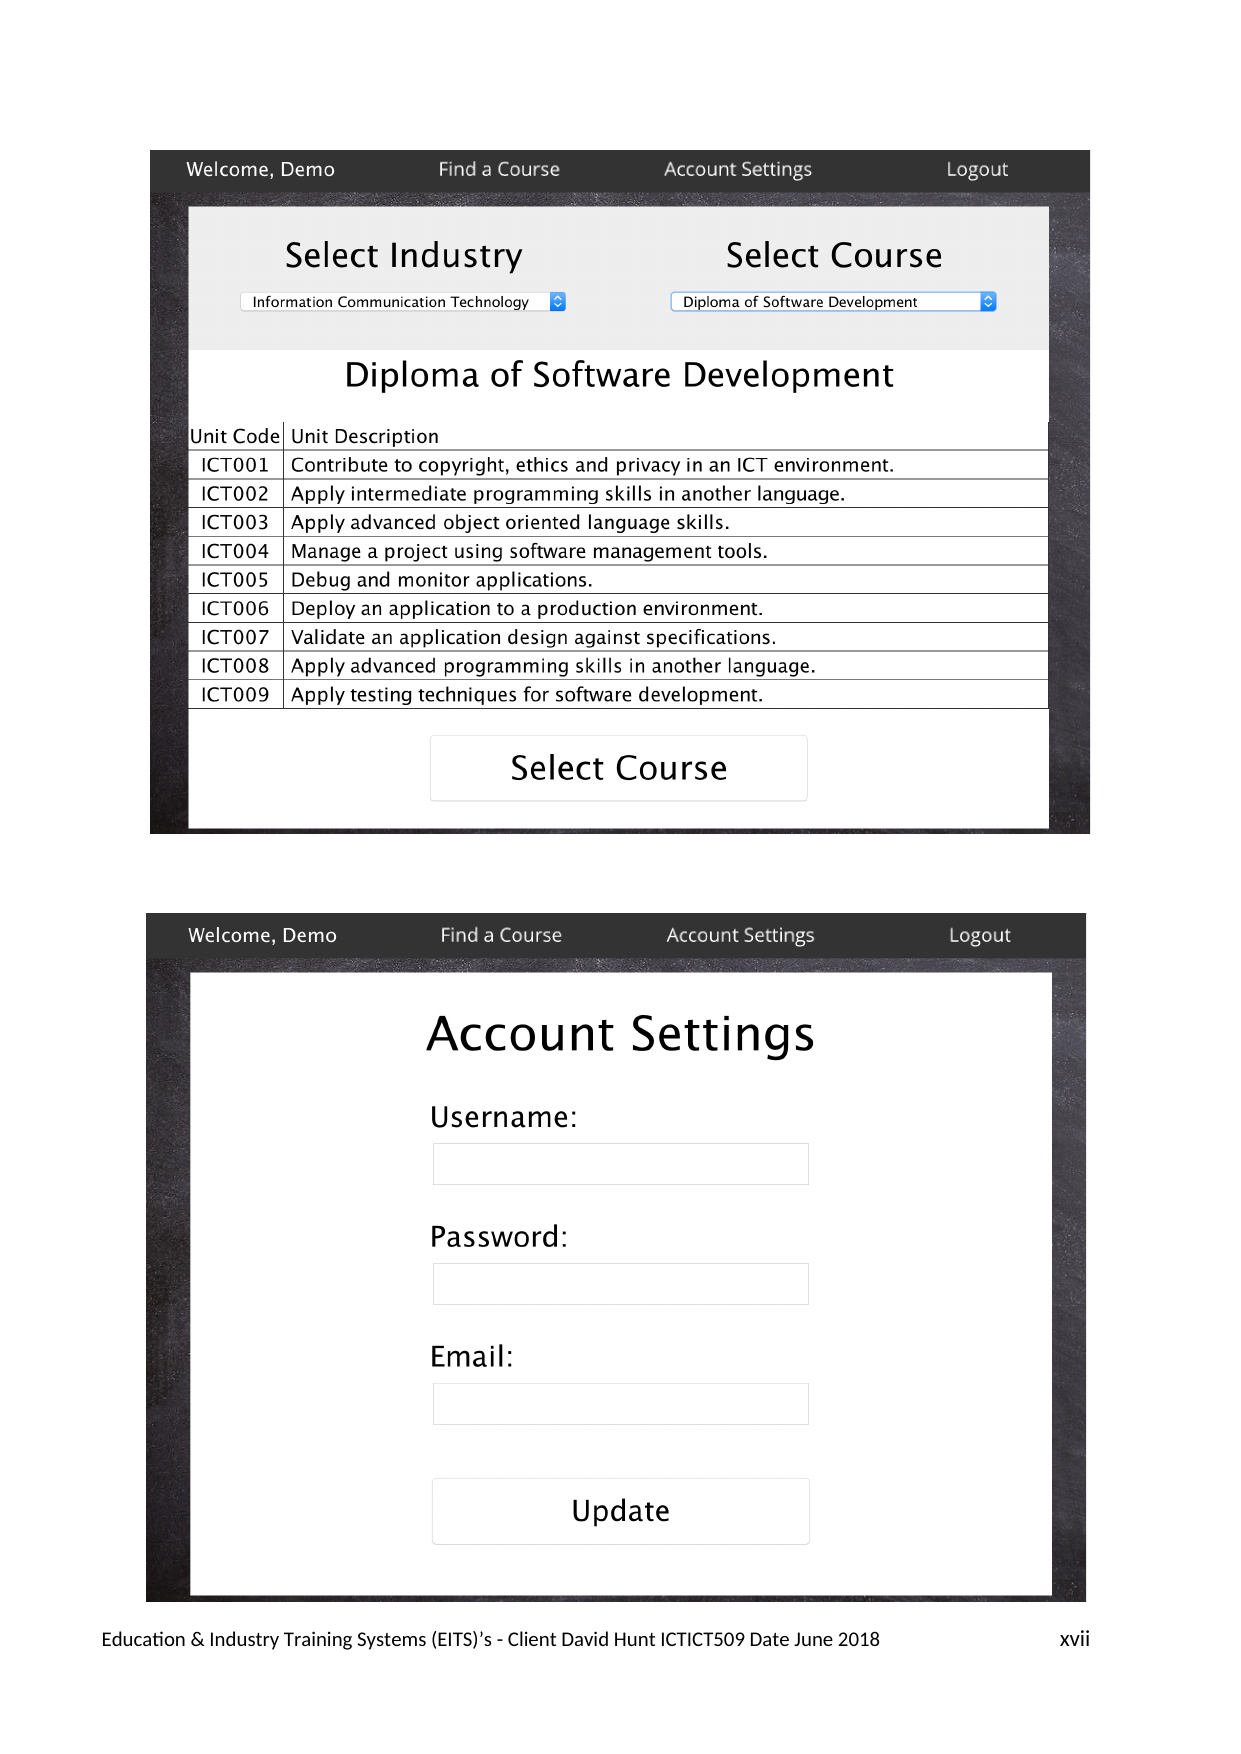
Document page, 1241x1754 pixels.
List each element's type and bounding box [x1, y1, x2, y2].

picture [150, 150, 1091, 834]
picture [146, 913, 1087, 1602]
